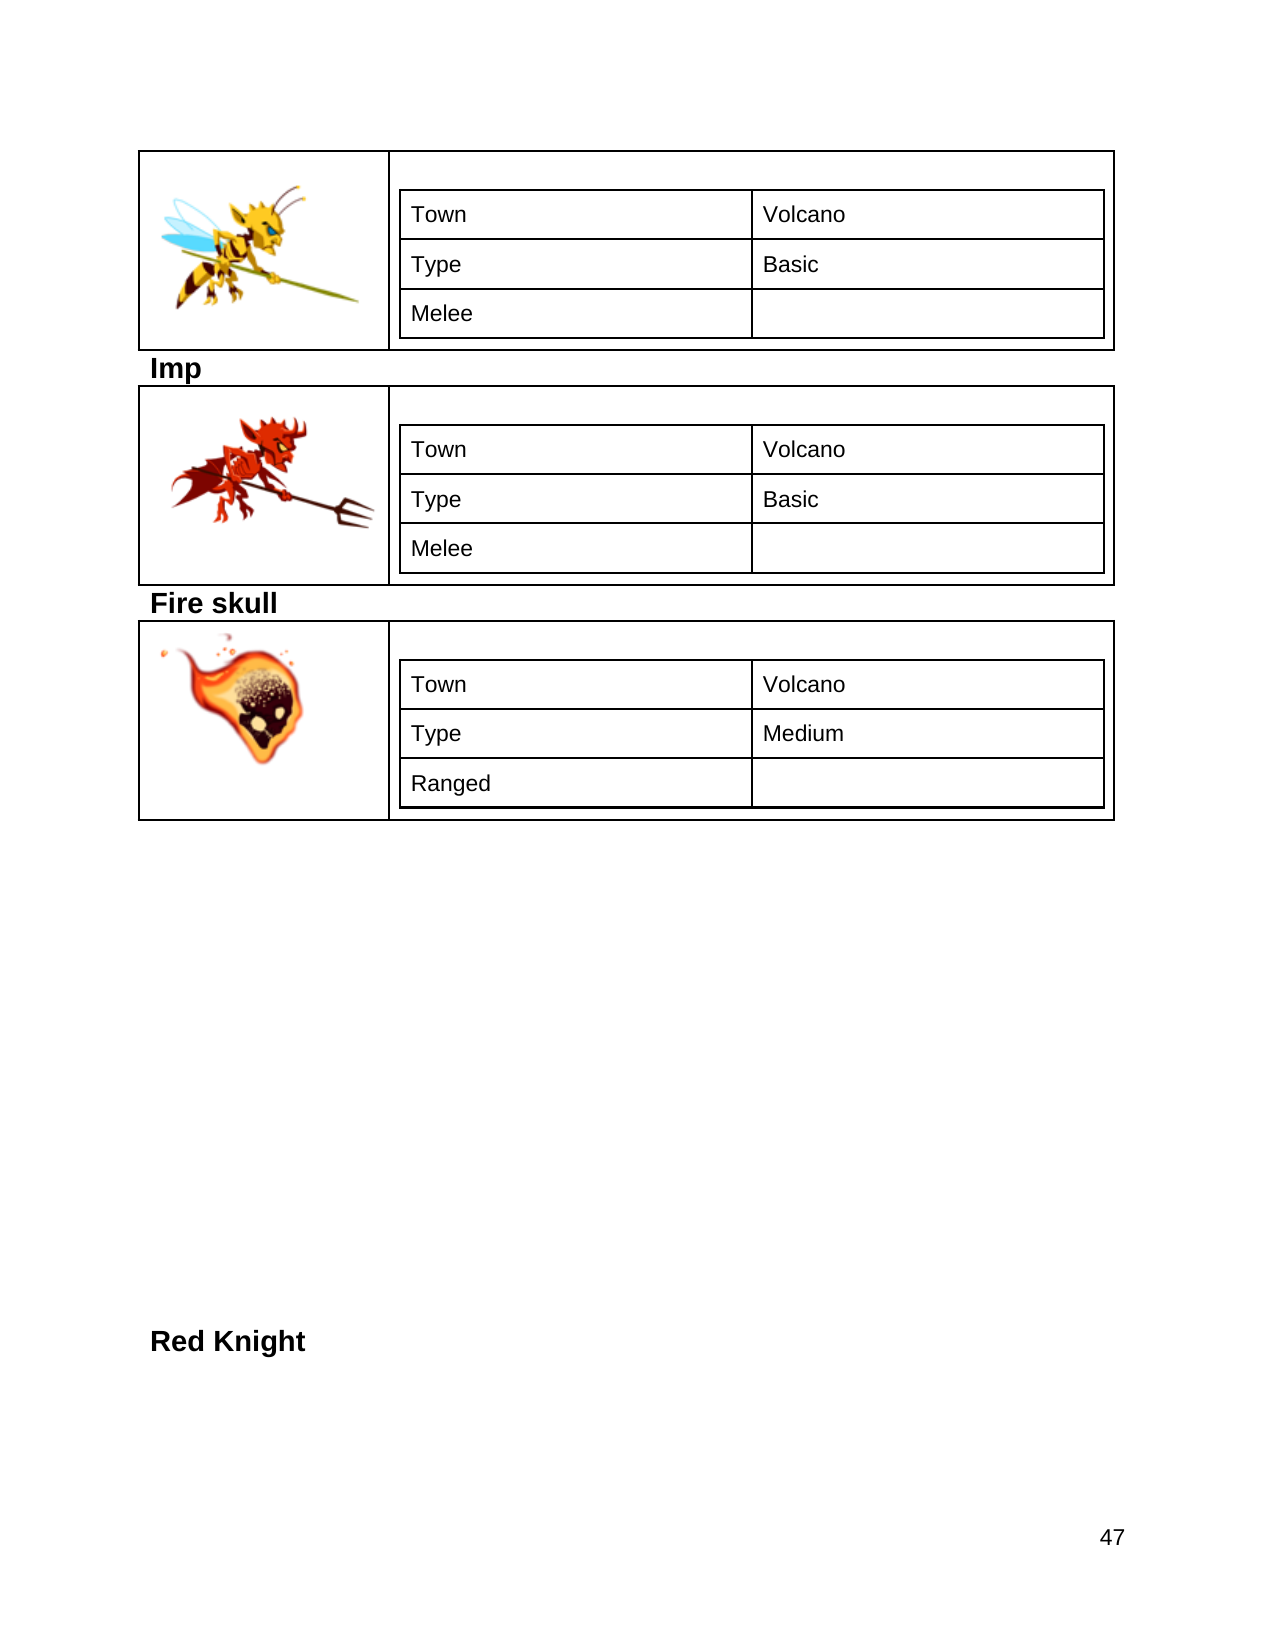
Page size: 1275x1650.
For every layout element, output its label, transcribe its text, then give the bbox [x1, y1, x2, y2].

subtitle Imp [150, 351, 1125, 385]
table_header [390, 387, 1113, 584]
subtitle Red Knight [150, 1324, 1125, 1357]
subtitle Fire skull [150, 586, 1125, 620]
table_header [140, 622, 388, 819]
picture [149, 162, 385, 335]
table_header [390, 622, 1113, 819]
picture [149, 632, 351, 792]
table_header [390, 152, 1113, 349]
table_header [140, 387, 388, 584]
table_header [140, 152, 388, 349]
picture [149, 397, 389, 543]
